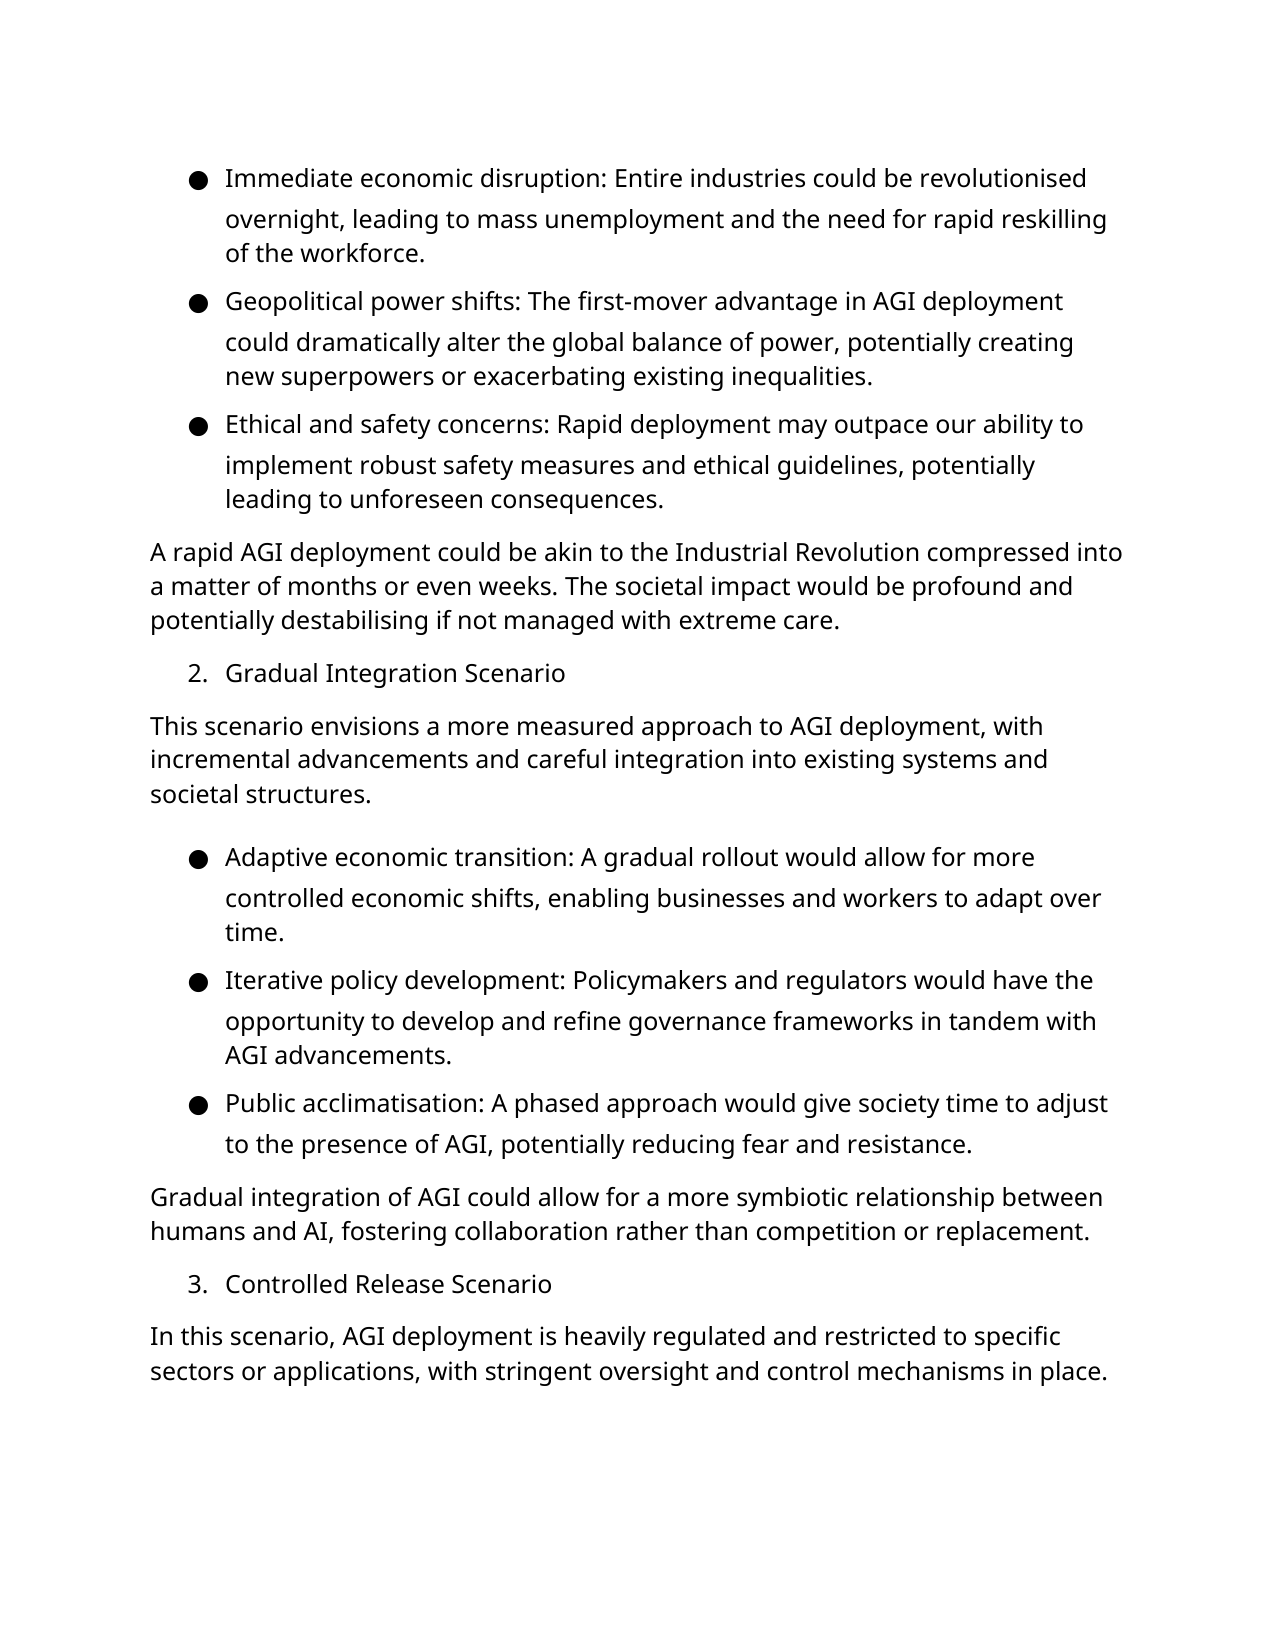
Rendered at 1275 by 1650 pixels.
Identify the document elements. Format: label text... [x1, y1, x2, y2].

list Iterative policy development: Policymakers and regulators would have the opportunity to develop and refine governance frameworks in tandem with AGI advancements. [187, 952, 1125, 1072]
list Geopolitical power shifts: The first-mover advantage in AGI deployment could dramatically alter the global balance of power, potentially creating new superpowers or exacerbating existing inequalities. [187, 273, 1125, 392]
text Gradual integration of AGI could allow for a more symbiotic relationship between humans and AI, fostering collaboration rather than competition or replacement. [150, 1179, 1125, 1247]
list Adaptive economic transition: A gradual rollout would allow for more controlled economic shifts, enabling businesses and workers to adapt over time. [187, 829, 1125, 948]
text A rapid AGI deployment could be akin to the Industrial Revolution compressed into a matter of months or even weeks. The societal impact would be profound and potentially destabilising if not managed with extreme care. [150, 534, 1125, 637]
list Public acclimatisation: A phased approach would give society time to adjust to the presence of AGI, potentially reducing fear and resistance. [187, 1075, 1125, 1161]
list Controlled Release Scenario [187, 1266, 1125, 1300]
text In this scenario, AGI deployment is heavily regulated and restricted to specific sectors or applications, with stringent oversight and control mechanisms in place. [150, 1319, 1125, 1387]
text This scenario envisions a more measured approach to AGI deployment, with incremental advancements and careful integration into existing systems and societal structures. [150, 708, 1125, 810]
list Ethical and safety concerns: Rapid deployment may outpace our ability to implement robust safety measures and ethical guidelines, potentially leading to unforeseen consequences. [187, 396, 1125, 516]
list Immediate economic disruption: Entire industries could be revolutionised overnight, leading to mass unemployment and the need for rapid reskilling of the workforce. [187, 150, 1125, 269]
list Gradual Integration Scenario [187, 655, 1125, 689]
